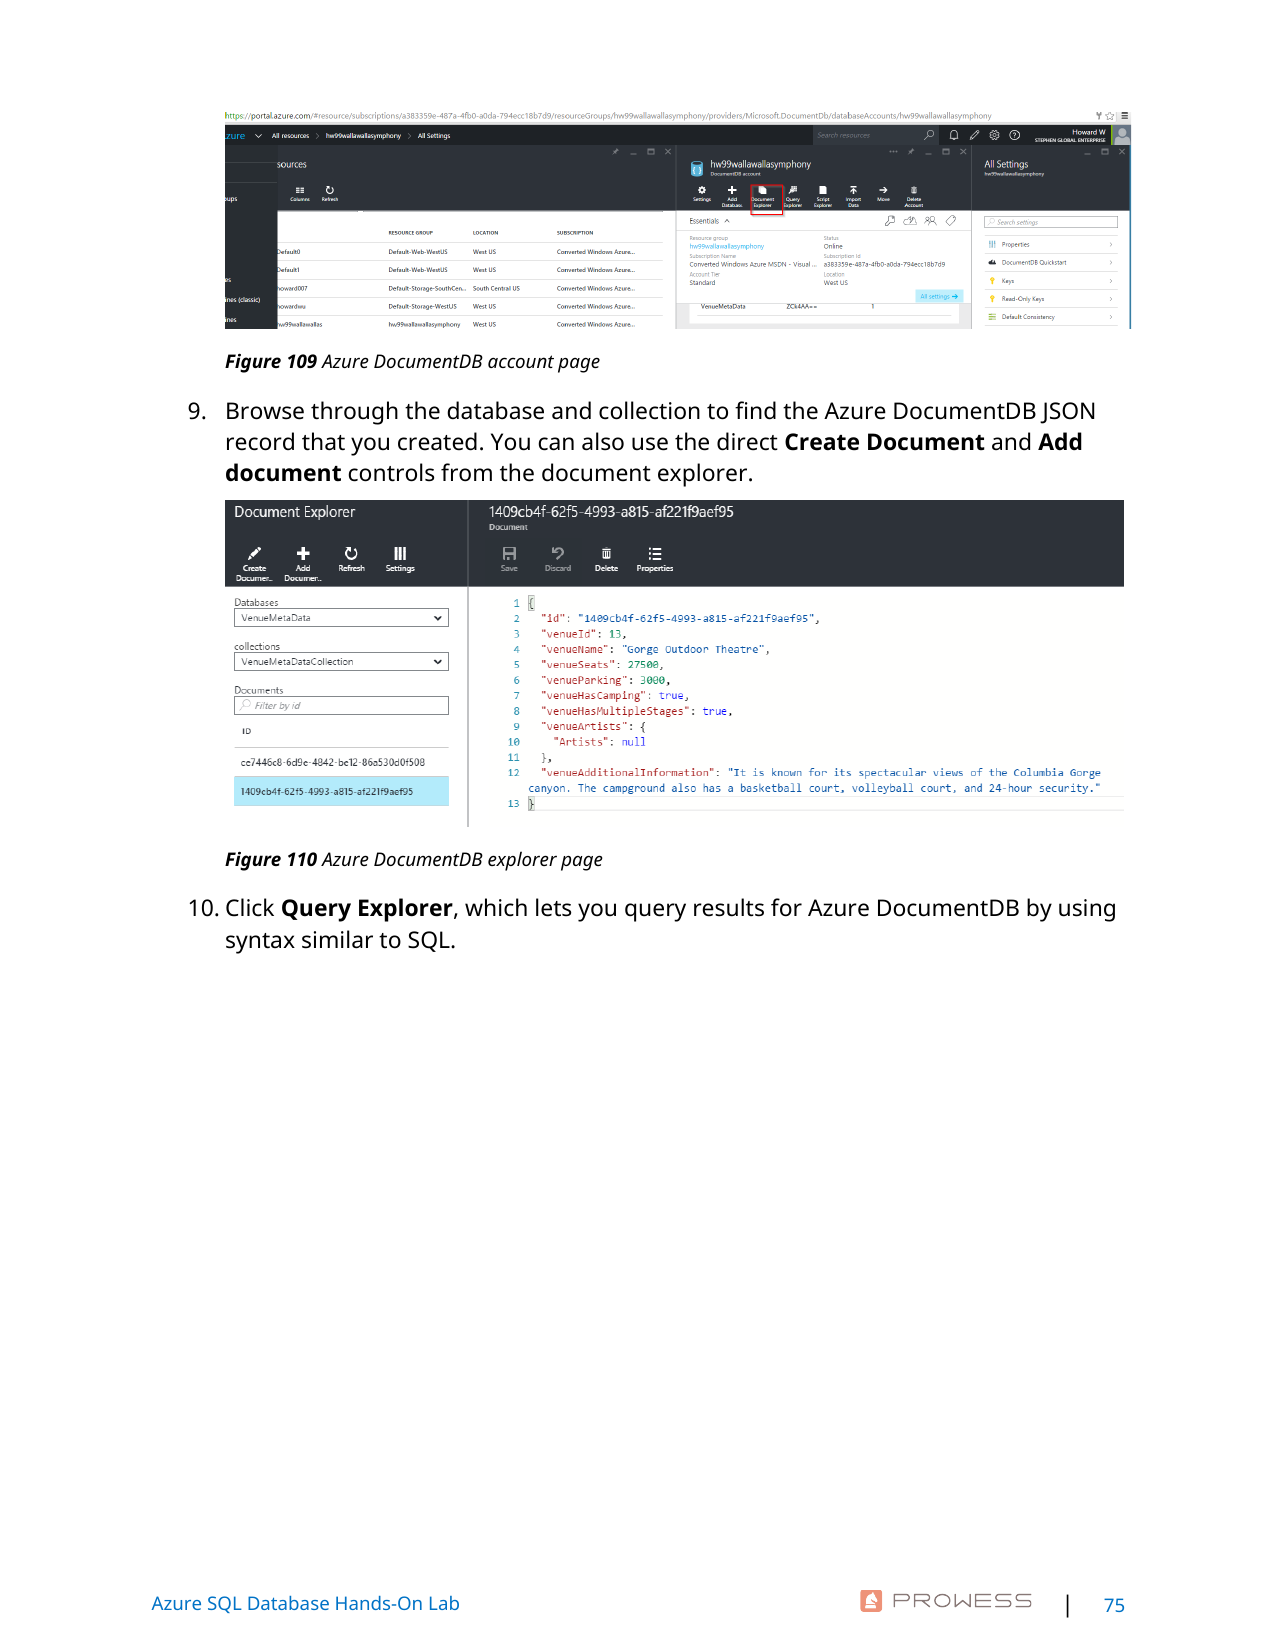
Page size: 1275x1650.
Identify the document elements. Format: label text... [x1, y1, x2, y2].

text Figure 110 Azure DocumentDB explorer page [225, 846, 1125, 871]
picture [225, 112, 1132, 329]
picture [860, 1590, 1032, 1612]
picture [225, 500, 1124, 827]
text Figure 109 Azure DocumentDB account page [225, 348, 1125, 374]
text Browse through the database and collection to find the Azure DocumentDB JSON record that you created. You can also use the direct Create Document and Add document controls from the document explorer. [187, 394, 1125, 488]
text Click Query Explorer, which lets you query results for Azure DocumentDB by using syntax similar to SQL. [187, 892, 1125, 955]
